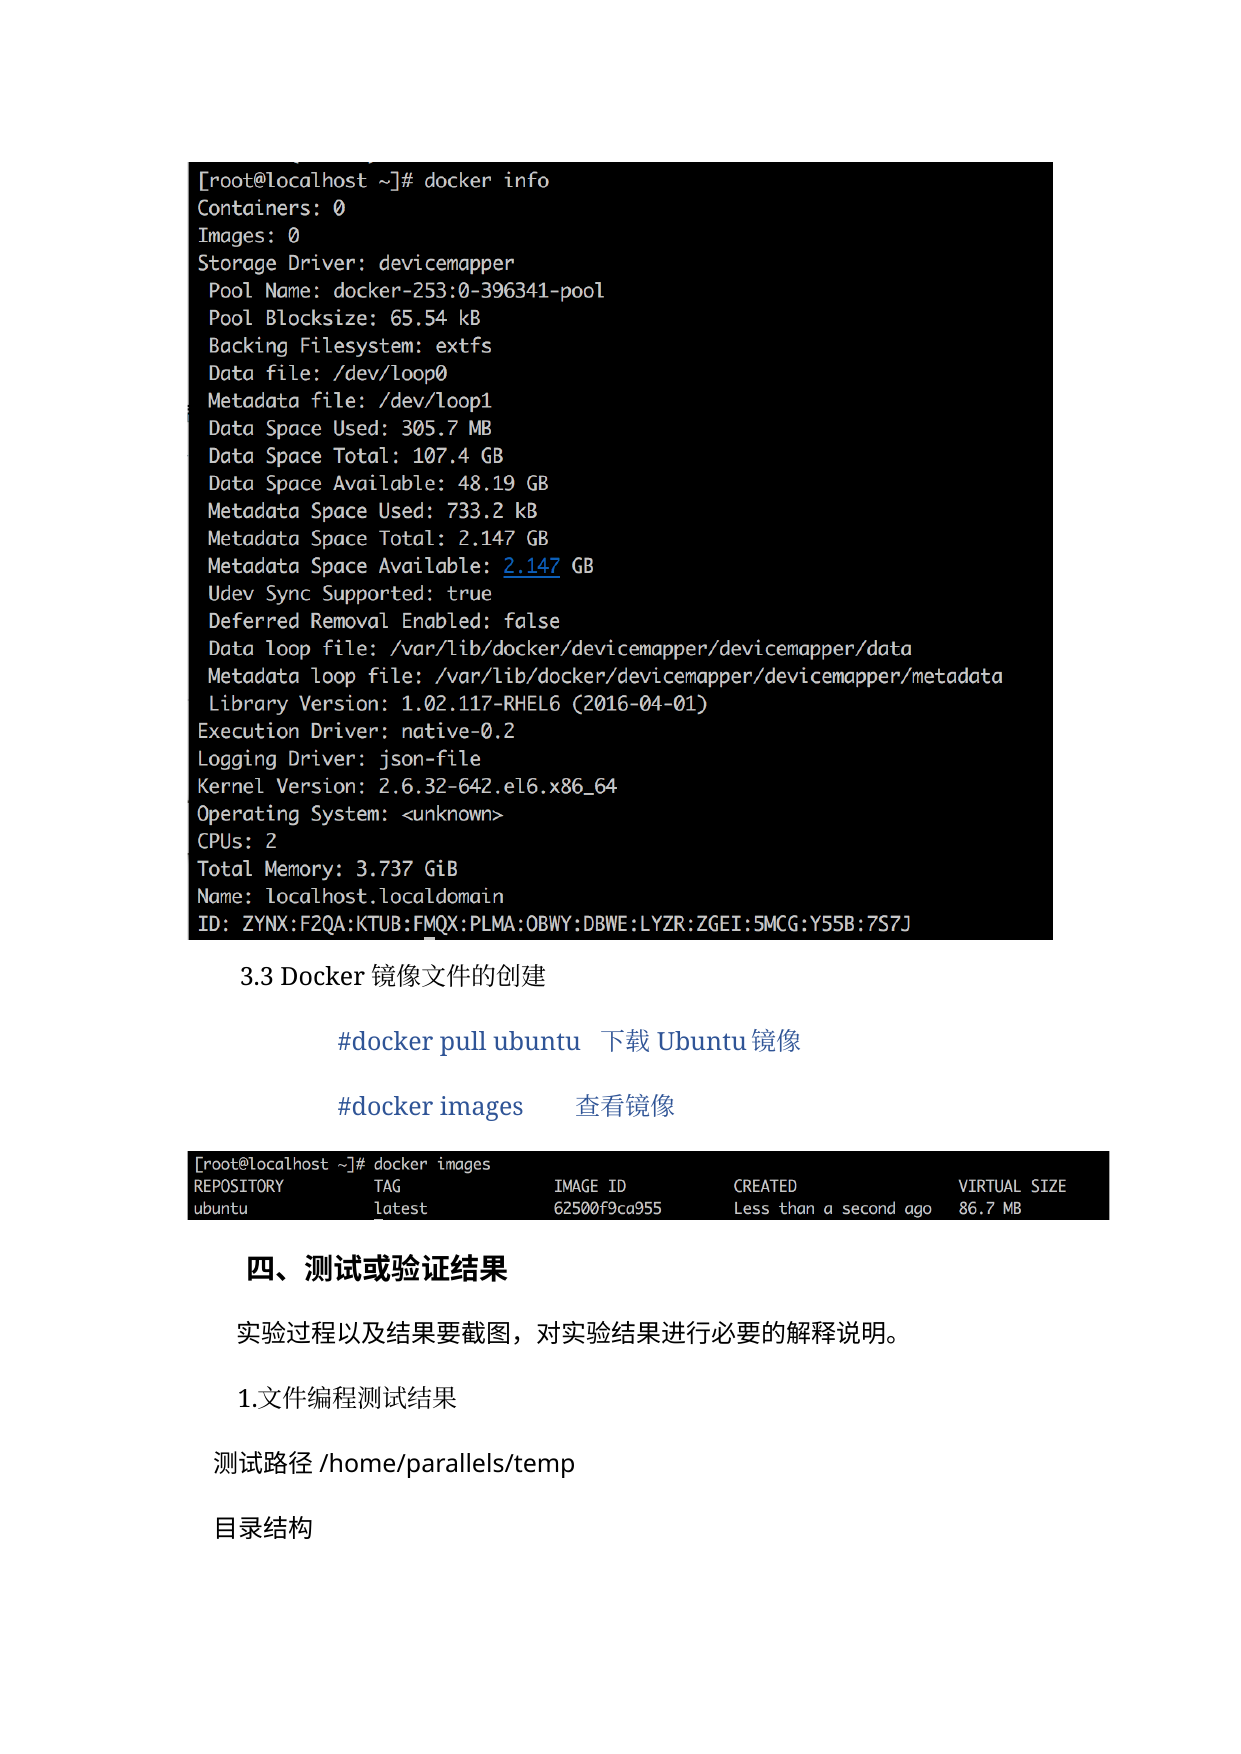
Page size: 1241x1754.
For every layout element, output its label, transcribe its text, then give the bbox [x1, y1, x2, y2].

picture [187, 1151, 1110, 1220]
text 实验过程以及结果要截图，对实验结果进行必要的解释说明。 [187, 1299, 1053, 1364]
text #docker pull ubuntu 下载 Ubuntu镜像 [187, 1007, 1053, 1072]
text 3.3 Docker 镜像文件的创建 [187, 942, 1053, 1007]
text 四、测试或验证结果 [187, 1234, 1053, 1299]
text 1.文件编程测试结果 [237, 1364, 1053, 1429]
text #docker images 查看镜像 [187, 1072, 1053, 1137]
text 测试路径 /home/parallels/temp [187, 1429, 1053, 1494]
picture [187, 162, 1053, 940]
text 目录结构 [187, 1494, 1053, 1559]
